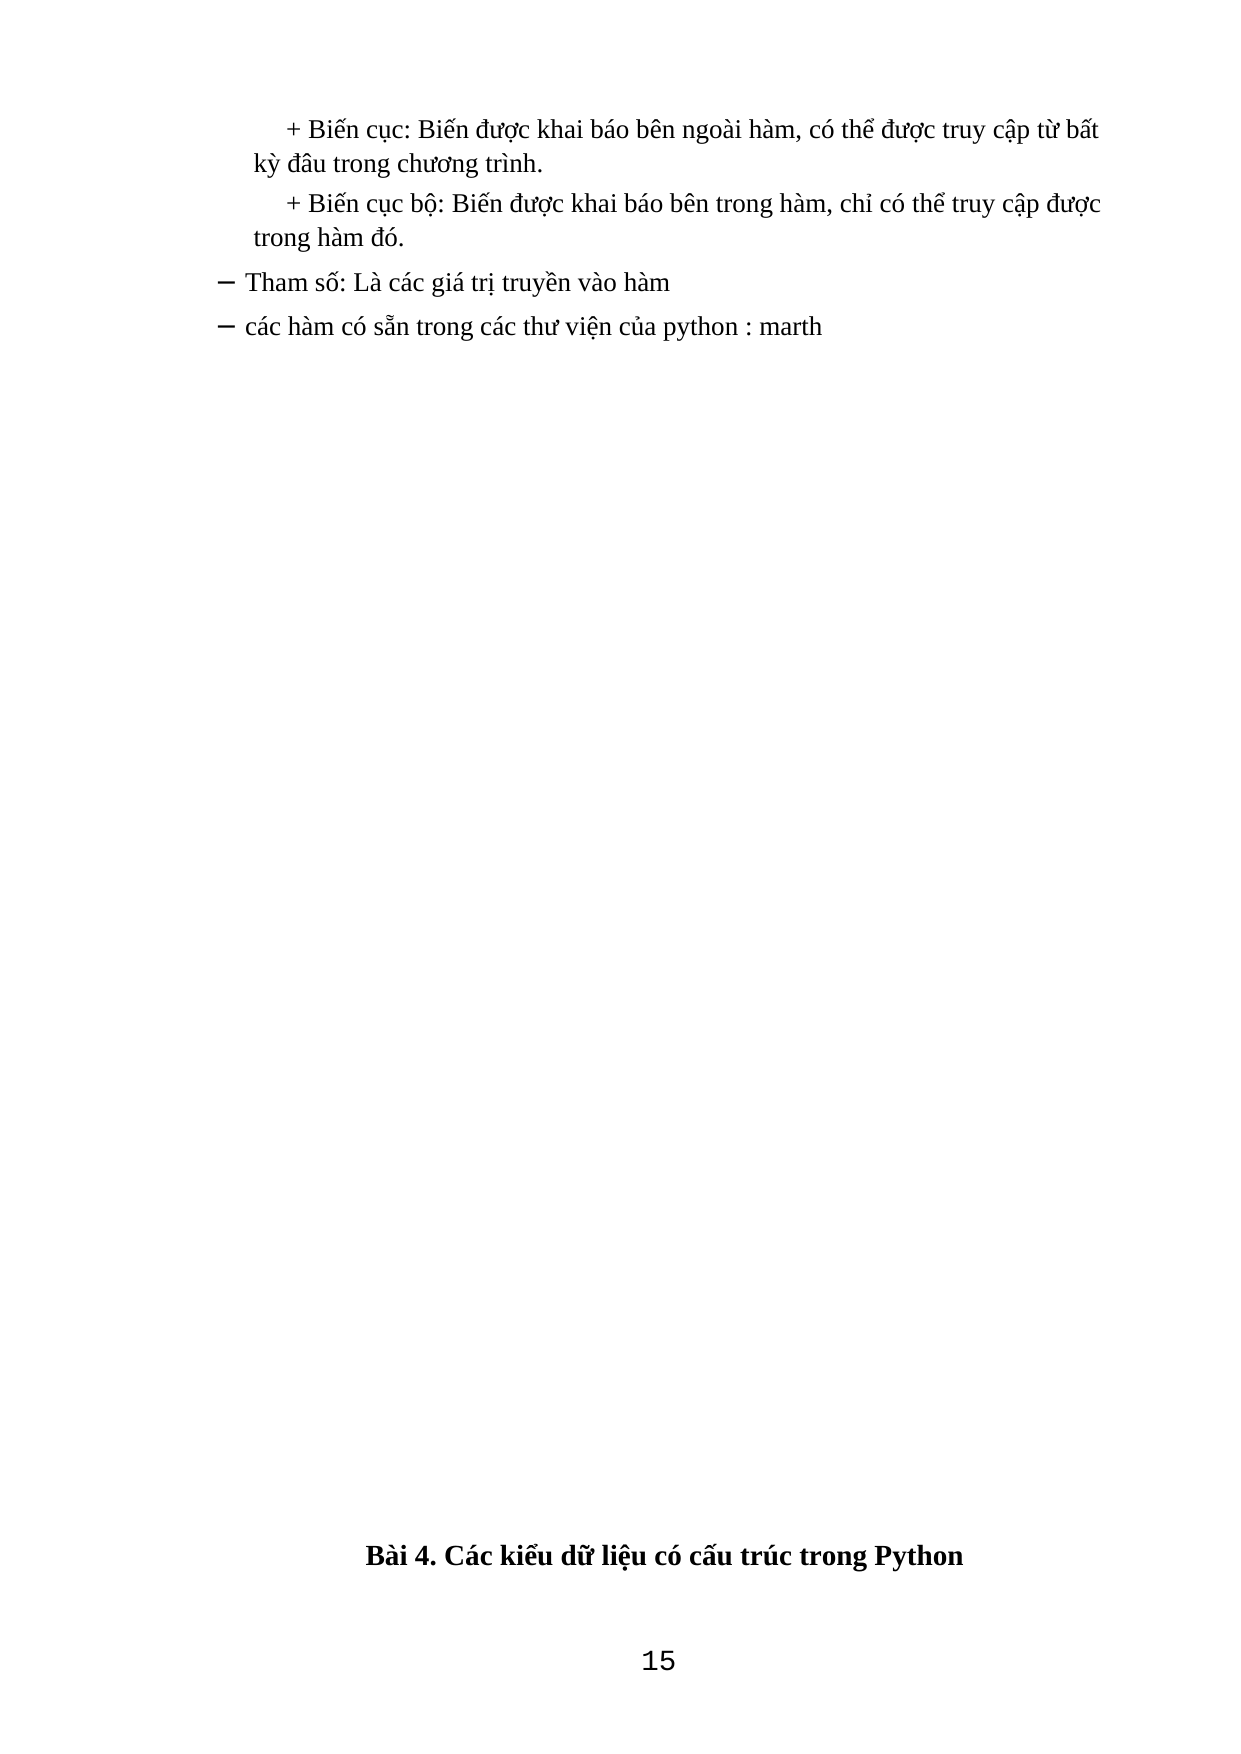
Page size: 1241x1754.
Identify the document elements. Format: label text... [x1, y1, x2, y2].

subtitle Bài 4. Các kiểu dữ liệu có cấu trúc trong Python [177, 1538, 1152, 1572]
text + Biến cục: Biến được khai báo bên ngoài hàm, có thể được truy cập từ bất kỳ đâu trong chương trình. [252, 113, 1124, 178]
text + Biến cục bộ: Biến được khai báo bên trong hàm, chỉ có thể truy cập được trong hàm đó. [252, 187, 1124, 253]
text − Tham số: Là các giá trị truyền vào hàm [215, 262, 1124, 299]
text − các hàm có sẵn trong các thư viện của python : marth [215, 307, 1124, 344]
